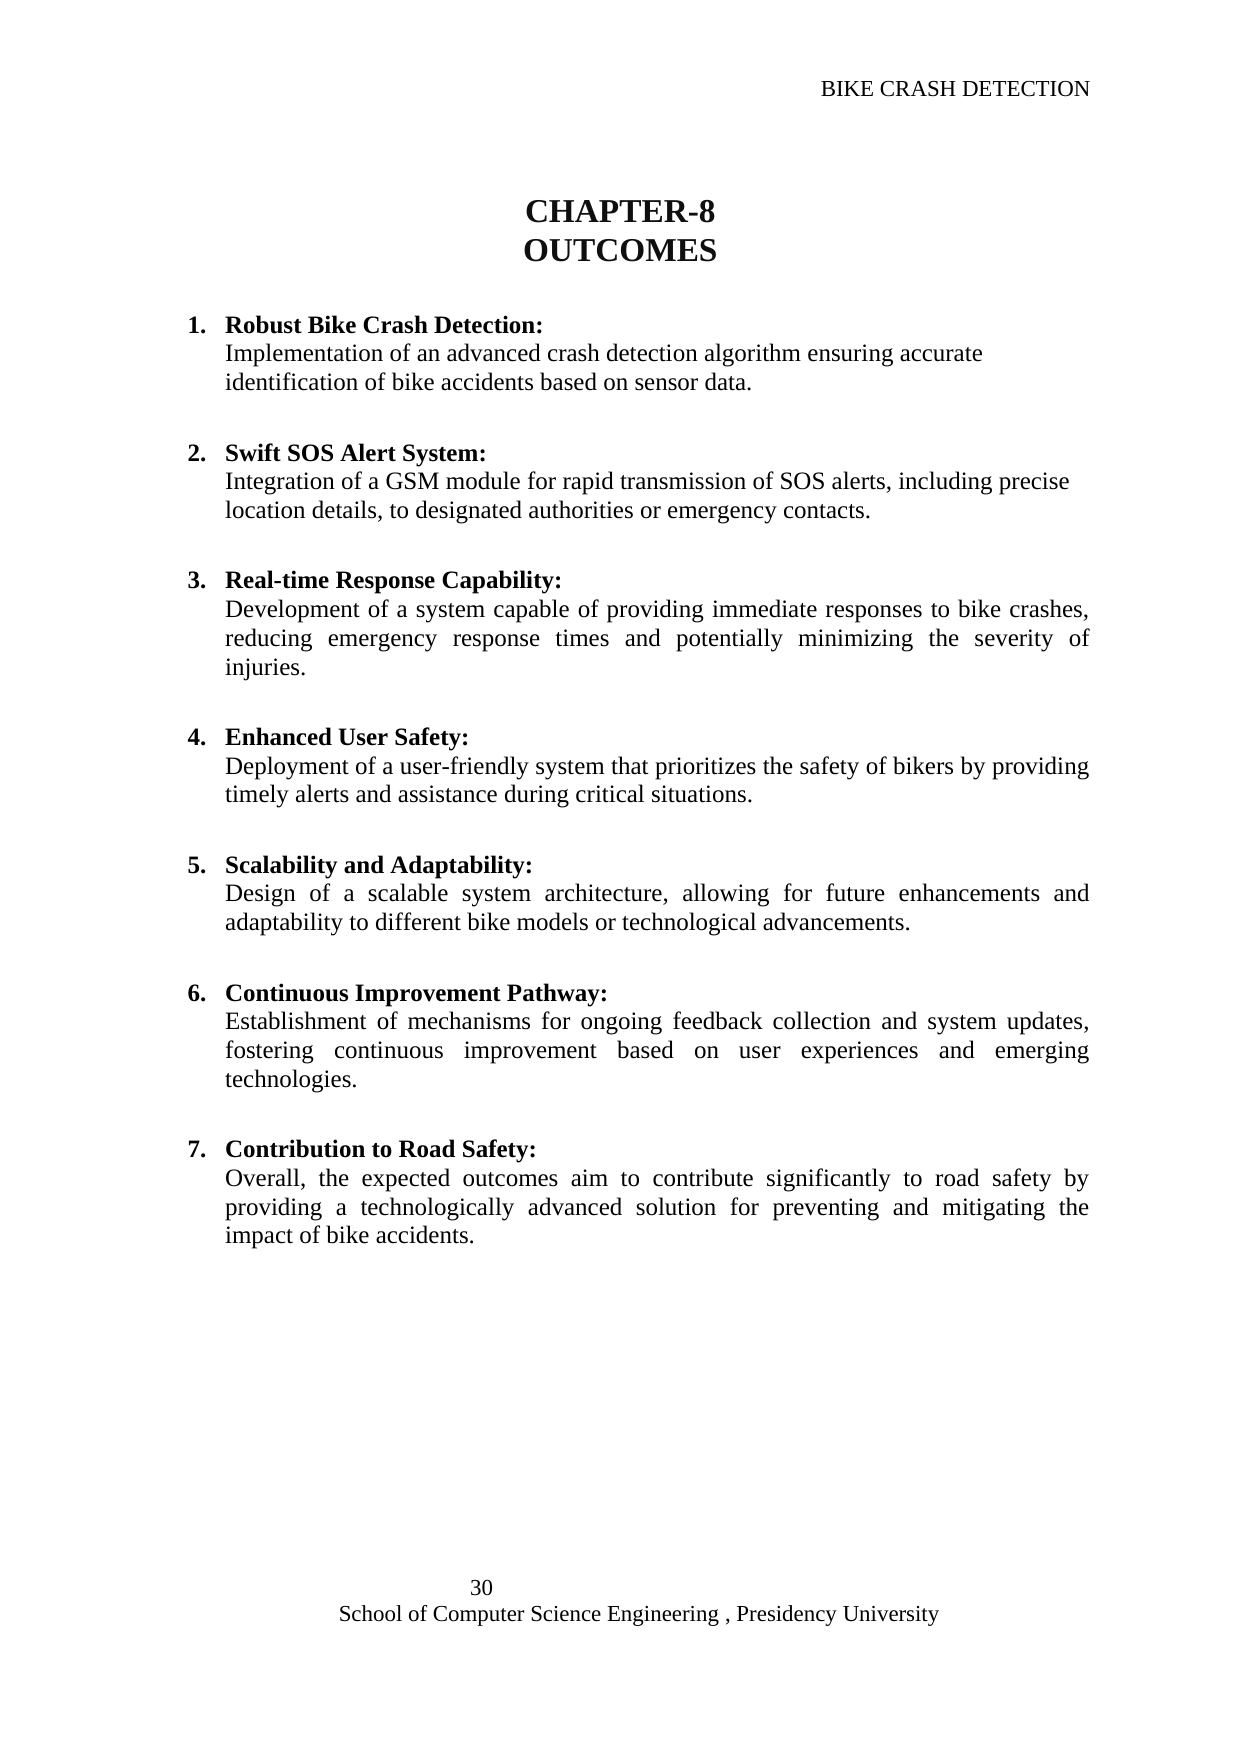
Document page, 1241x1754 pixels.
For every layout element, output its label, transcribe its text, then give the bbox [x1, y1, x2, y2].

list Enhanced User Safety: Deployment of a user-friendly system that prioritizes the safety of bikers by providing timely alerts and assistance during critical situations. [187, 722, 1090, 808]
list Robust Bike Crash Detection: Implementation of an advanced crash detection algorithm ensuring accurate identification of bike accidents based on sensor data. [187, 310, 1090, 396]
list Real-time Response Capability: Development of a system capable of providing immediate responses to bike crashes, reducing emergency response times and potentially minimizing the severity of injuries. [187, 565, 1090, 680]
text CHAPTER-8 OUTCOMES [150, 192, 1090, 268]
list Contribution to Road Safety: Overall, the expected outcomes aim to contribute significantly to road safety by providing a technologically advanced solution for preventing and mitigating the impact of bike accidents. [187, 1134, 1090, 1249]
list Continuous Improvement Pathway: Establishment of mechanisms for ongoing feedback collection and system updates, fostering continuous improvement based on user experiences and emerging technologies. [187, 978, 1090, 1093]
list Scalability and Adaptability: Design of a scalable system architecture, allowing for future enhancements and adaptability to different bike models or technological advancements. [187, 850, 1090, 936]
list Swift SOS Alert System: Integration of a GSM module for rapid transmission of SOS alerts, including precise location details, to designated authorities or emergency contacts. [187, 438, 1090, 524]
